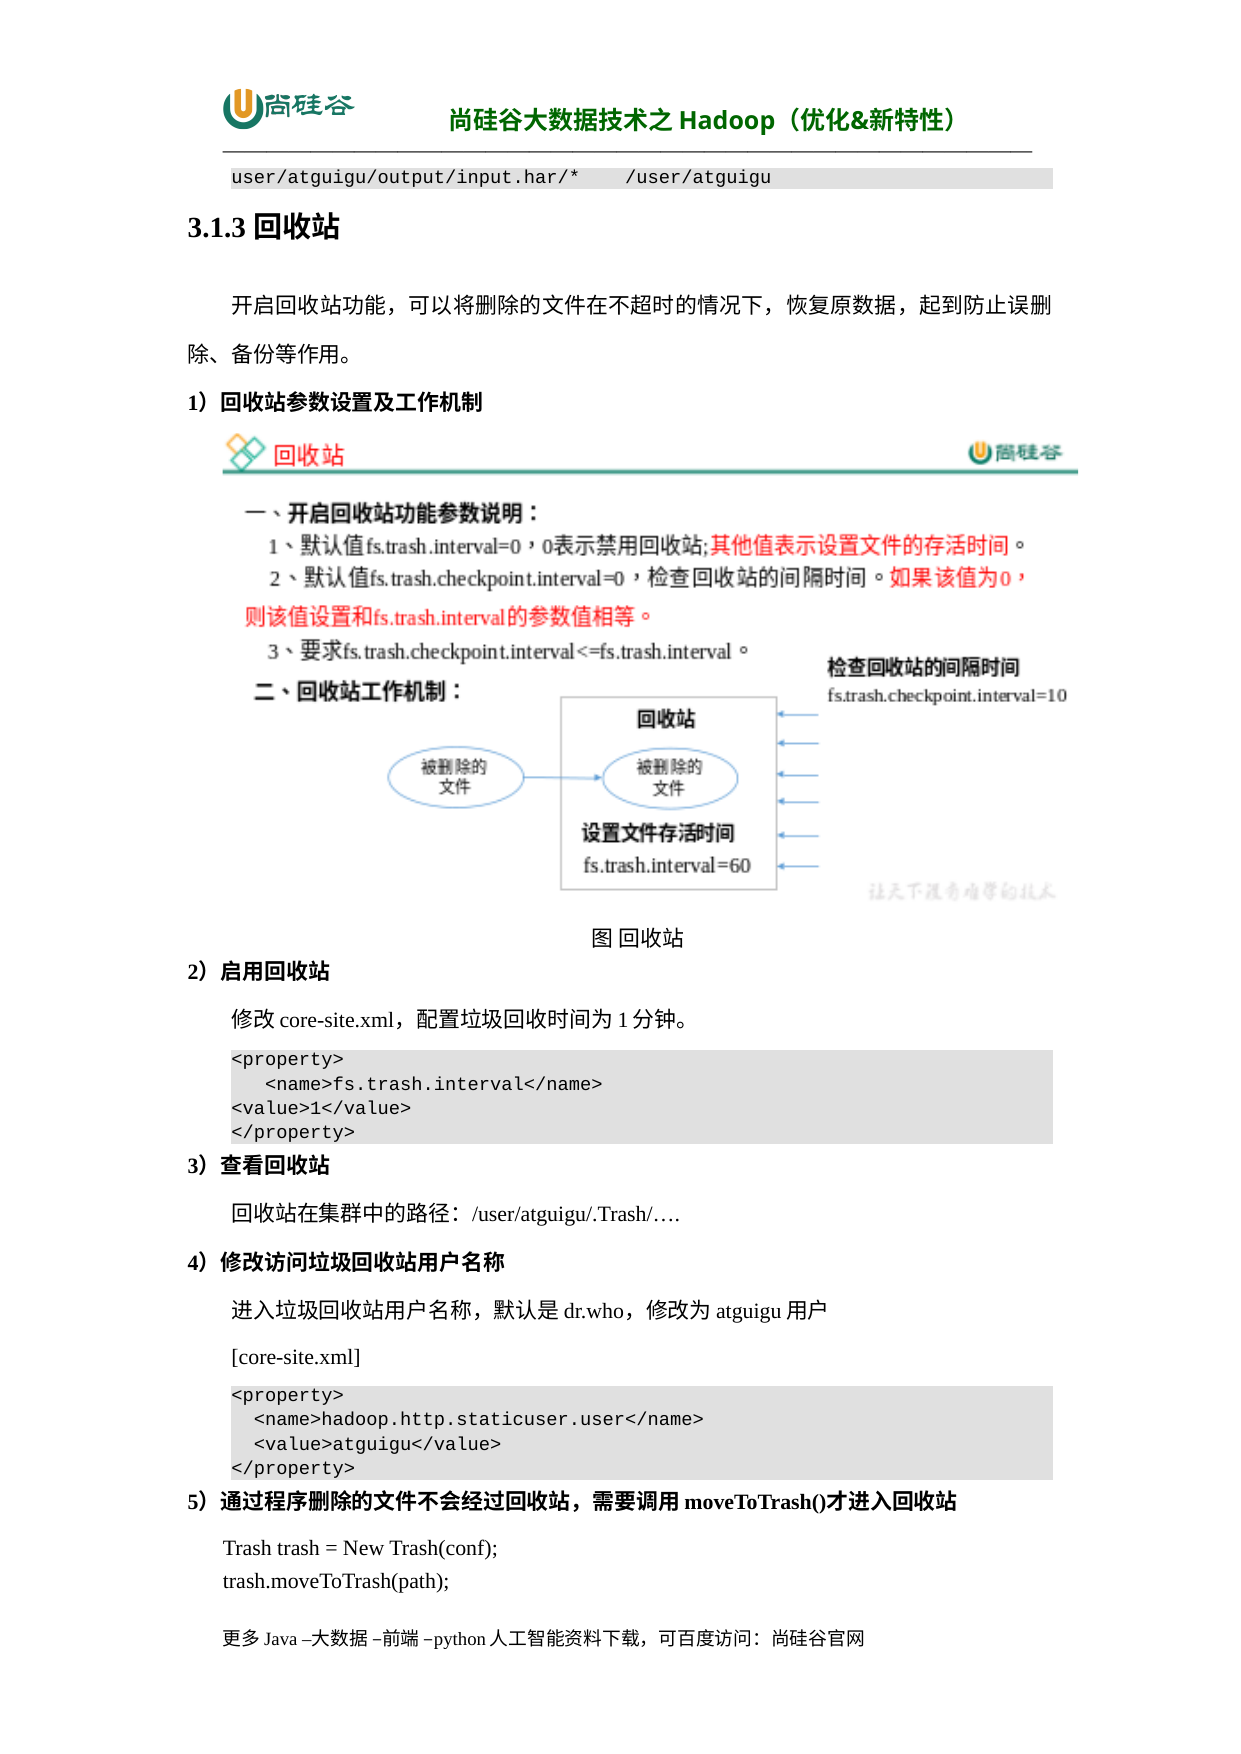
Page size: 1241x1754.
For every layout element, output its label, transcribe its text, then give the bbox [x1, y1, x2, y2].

list 4）修改访问垃圾回收站用户名称 [187, 1244, 1053, 1277]
text </property> [231, 1459, 1053, 1480]
picture [222, 88, 356, 130]
text trash.moveToTrash(path); [187, 1564, 1053, 1597]
text Trash trash = New Trash(conf); [187, 1532, 1053, 1564]
text <property> [231, 1050, 1053, 1071]
text <property> [231, 1386, 1053, 1407]
text 开启回收站功能，可以将删除的文件在不超时的情况下，恢复原数据，起到防止误删除、备份等作用。 [187, 288, 1053, 369]
subtitle 3.1.3 回收站 [187, 192, 1053, 257]
text <value>1</value> [231, 1099, 1053, 1120]
list 3）查看回收站 [187, 1147, 1053, 1180]
text [core-site.xml] [231, 1341, 1053, 1373]
text 回收站在集群中的路径：/user/atguigu/.Trash/…. [231, 1196, 1053, 1228]
text <name>fs.trash.interval</name> [231, 1074, 1053, 1096]
list 1）回收站参数设置及工作机制 [187, 385, 1053, 417]
list 5）通过程序删除的文件不会经过回收站，需要调用moveToTrash()才进入回收站 [187, 1483, 1053, 1516]
text 修改core-site.xml，配置垃圾回收时间为1分钟。 [231, 1002, 1053, 1034]
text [231, 168, 1053, 189]
text <value>atguigu</value> [231, 1434, 1053, 1456]
text 图 回收站 [187, 921, 1053, 953]
text 进入垃圾回收站用户名称，默认是dr.who，修改为atguigu用户 [231, 1292, 1053, 1325]
list 2）启用回收站 [187, 953, 1053, 986]
text </property> [231, 1123, 1053, 1144]
text <name>hadoop.http.staticuser.user</name> [231, 1410, 1053, 1431]
